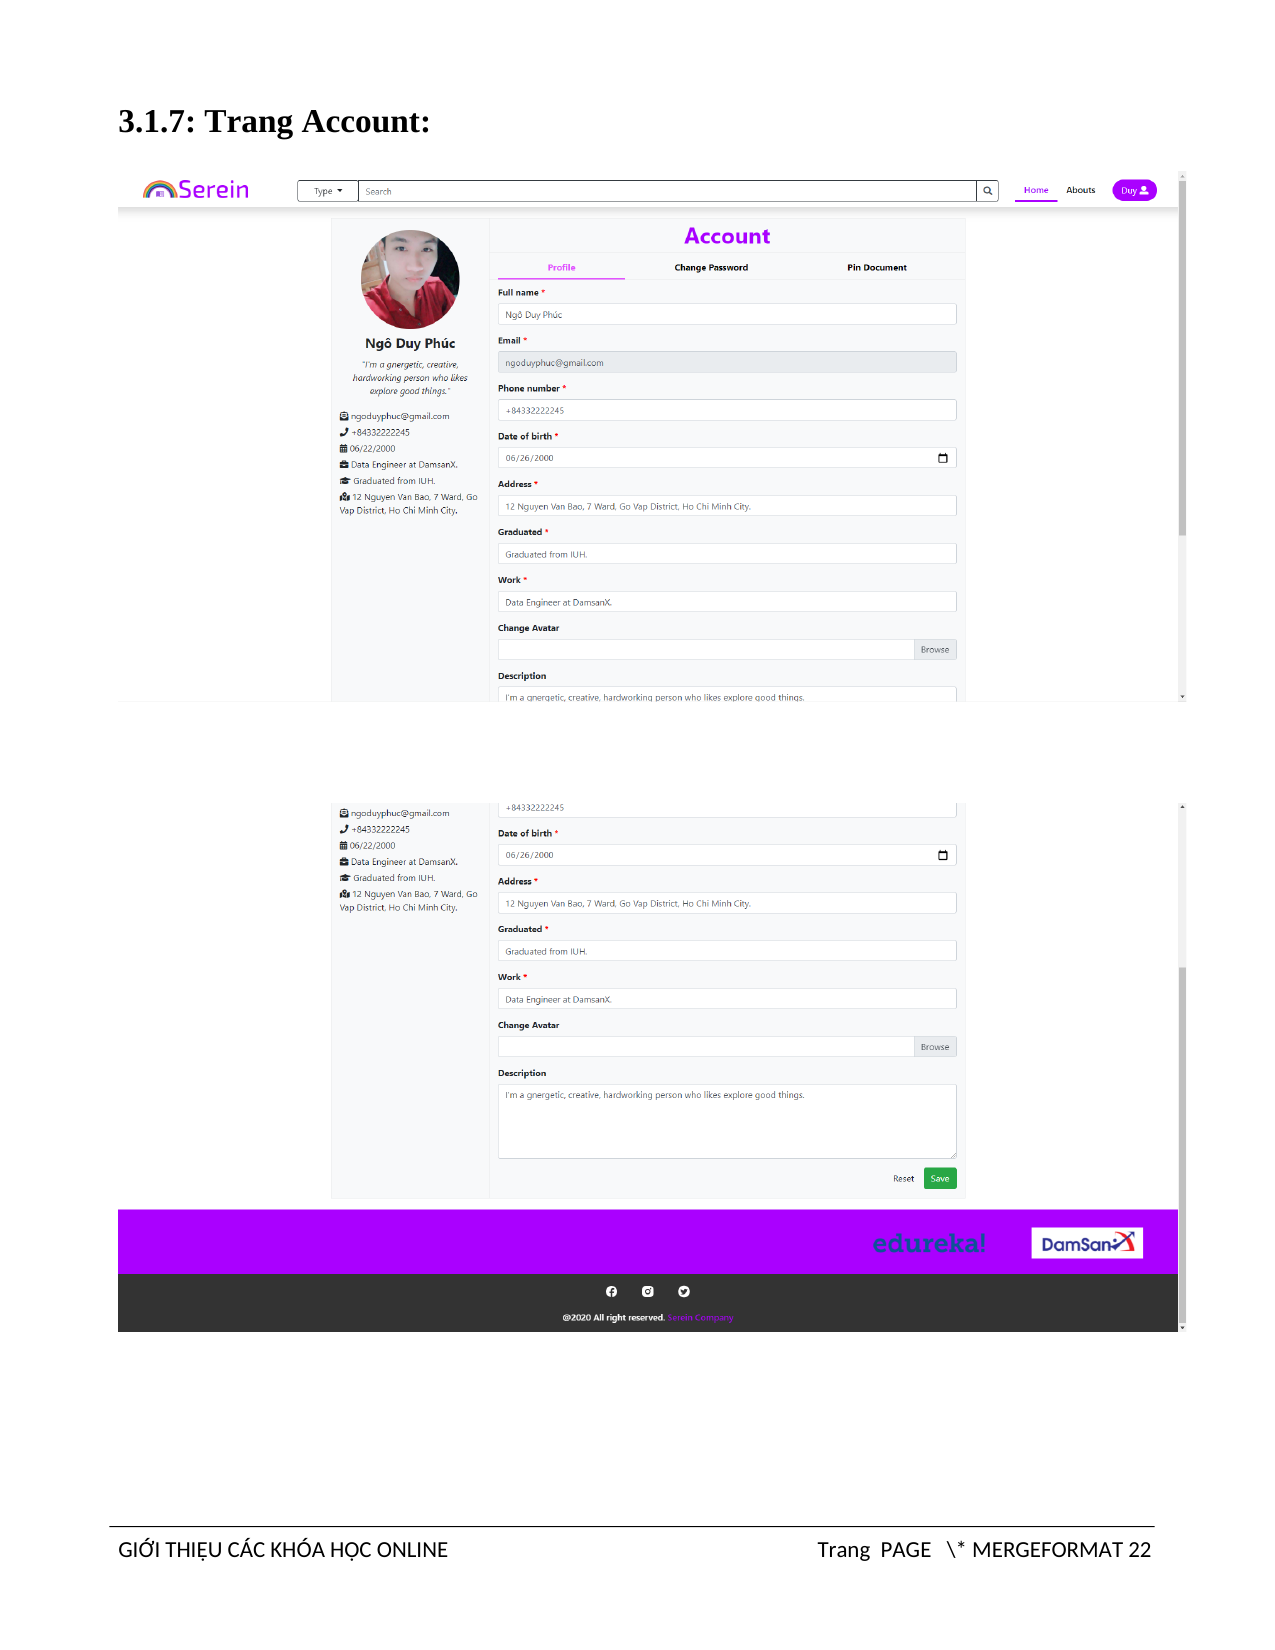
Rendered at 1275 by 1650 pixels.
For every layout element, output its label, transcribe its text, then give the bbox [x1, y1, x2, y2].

picture [118, 803, 1187, 1332]
picture [118, 171, 1187, 702]
subtitle 3.1.7: Trang Account: [118, 101, 1186, 139]
